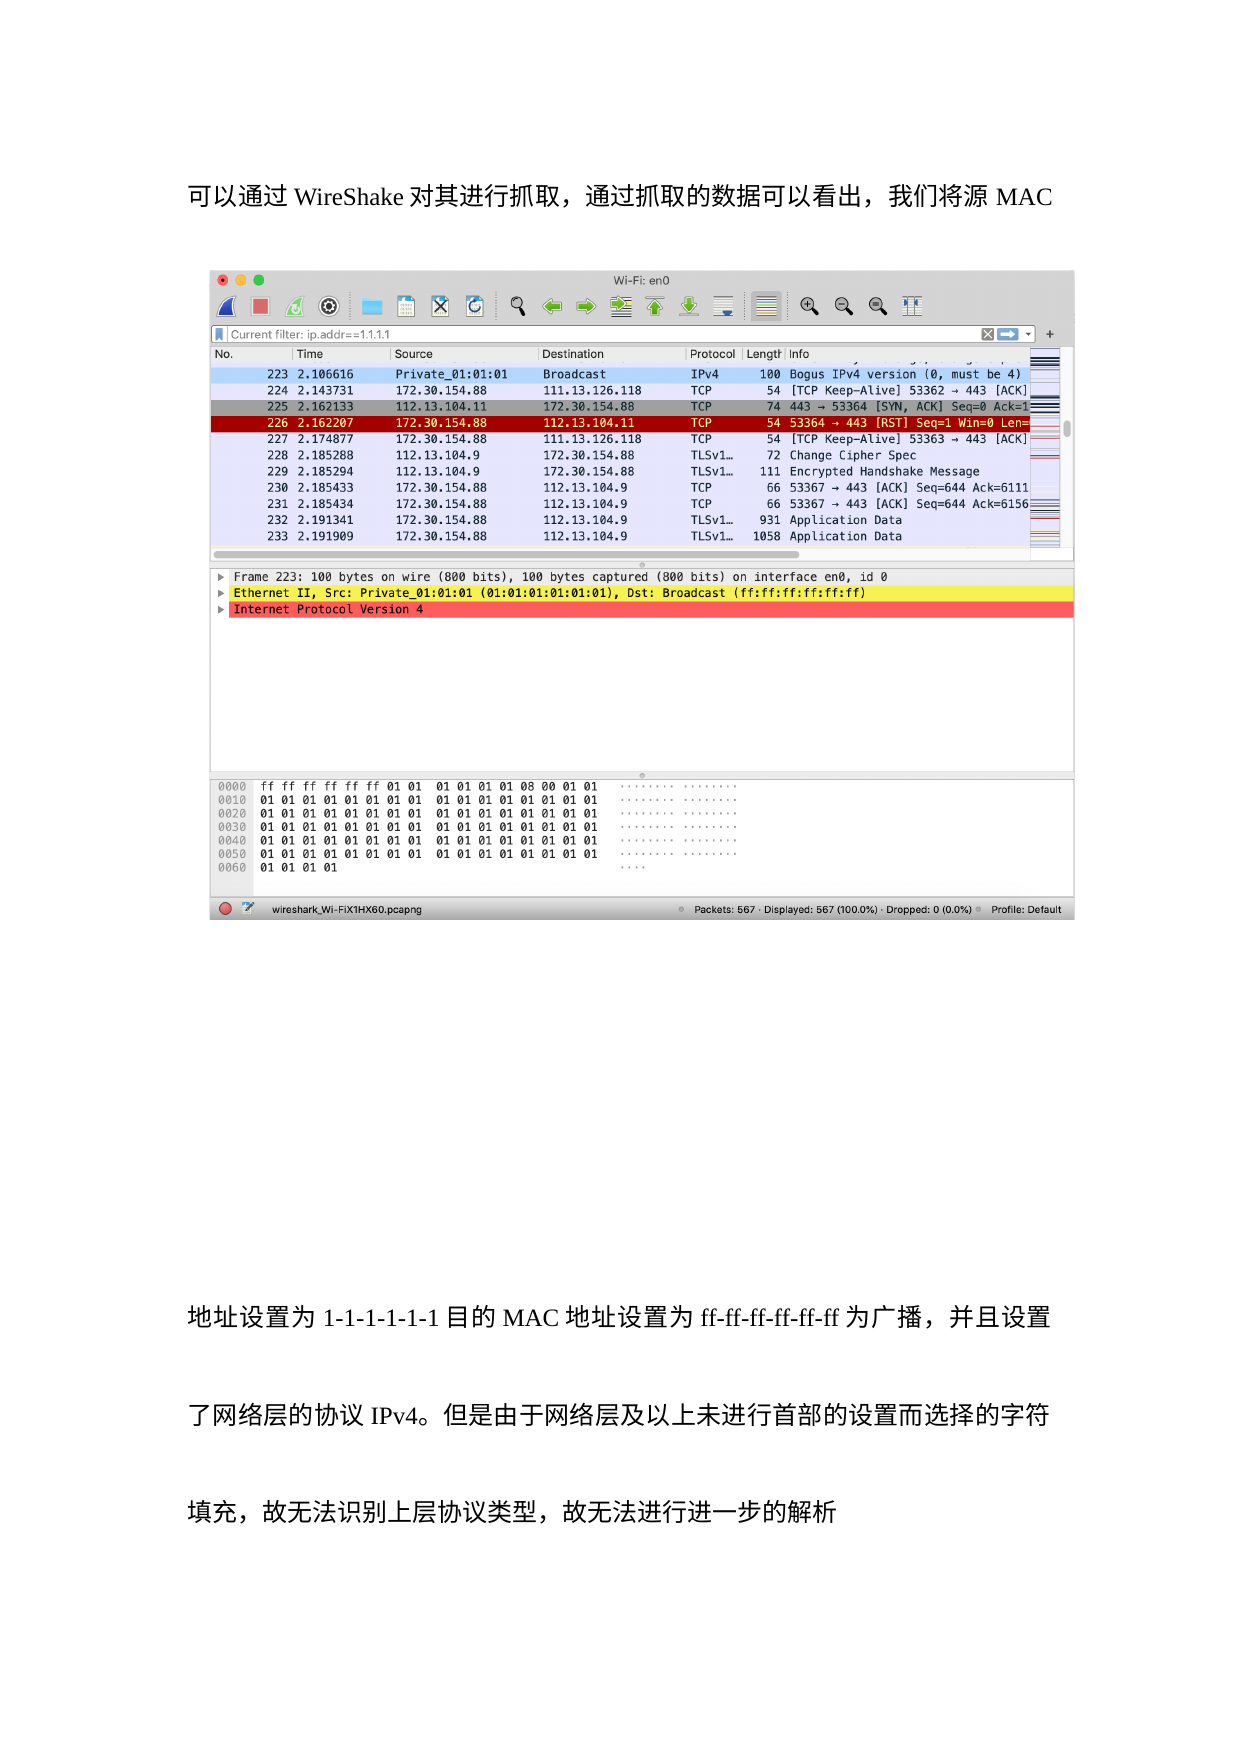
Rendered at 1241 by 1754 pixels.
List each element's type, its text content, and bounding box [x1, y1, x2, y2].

picture [209, 270, 1075, 920]
